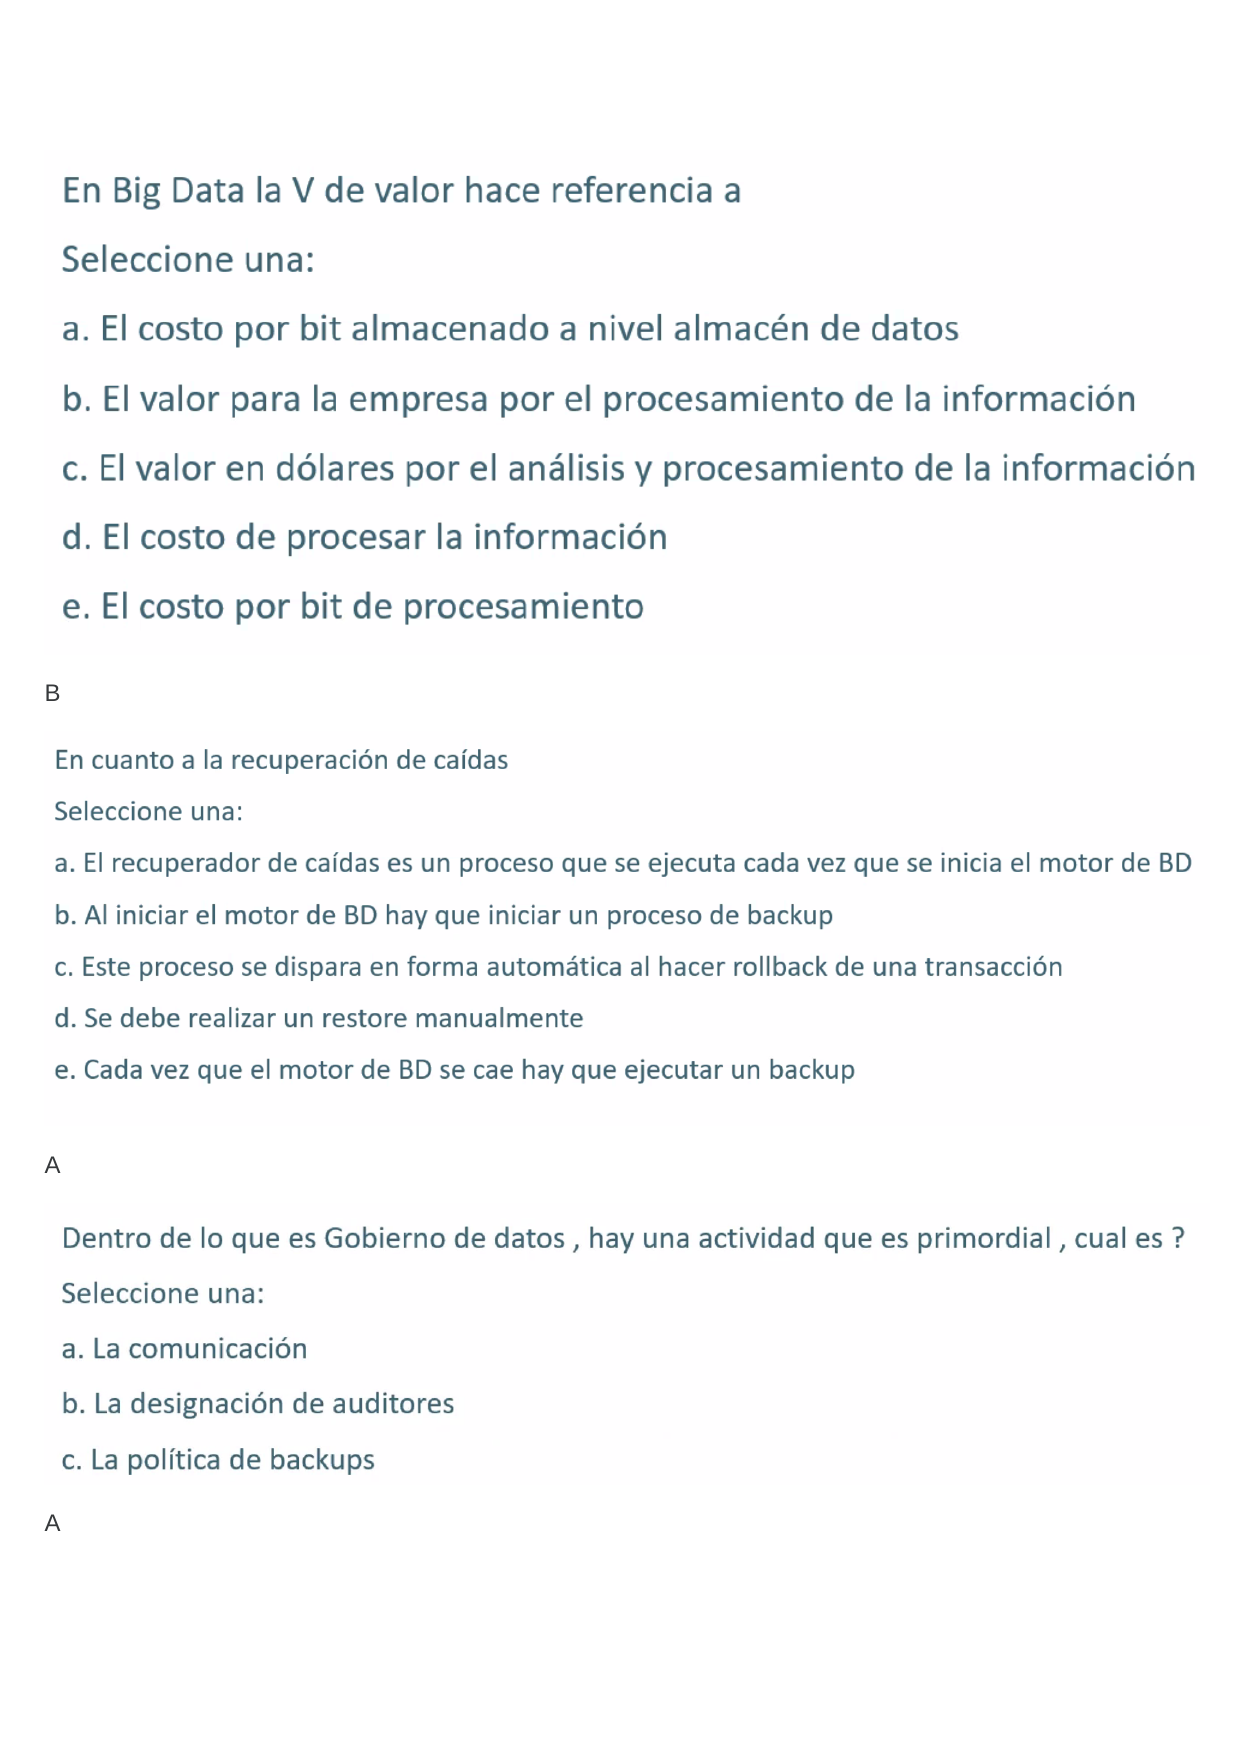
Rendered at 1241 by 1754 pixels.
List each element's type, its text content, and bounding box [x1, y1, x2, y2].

picture [44, 1203, 1210, 1485]
text B [44, 679, 1210, 707]
text A [44, 1509, 1210, 1537]
text A [44, 1151, 1210, 1178]
picture [44, 731, 1210, 1126]
picture [44, 150, 1210, 655]
